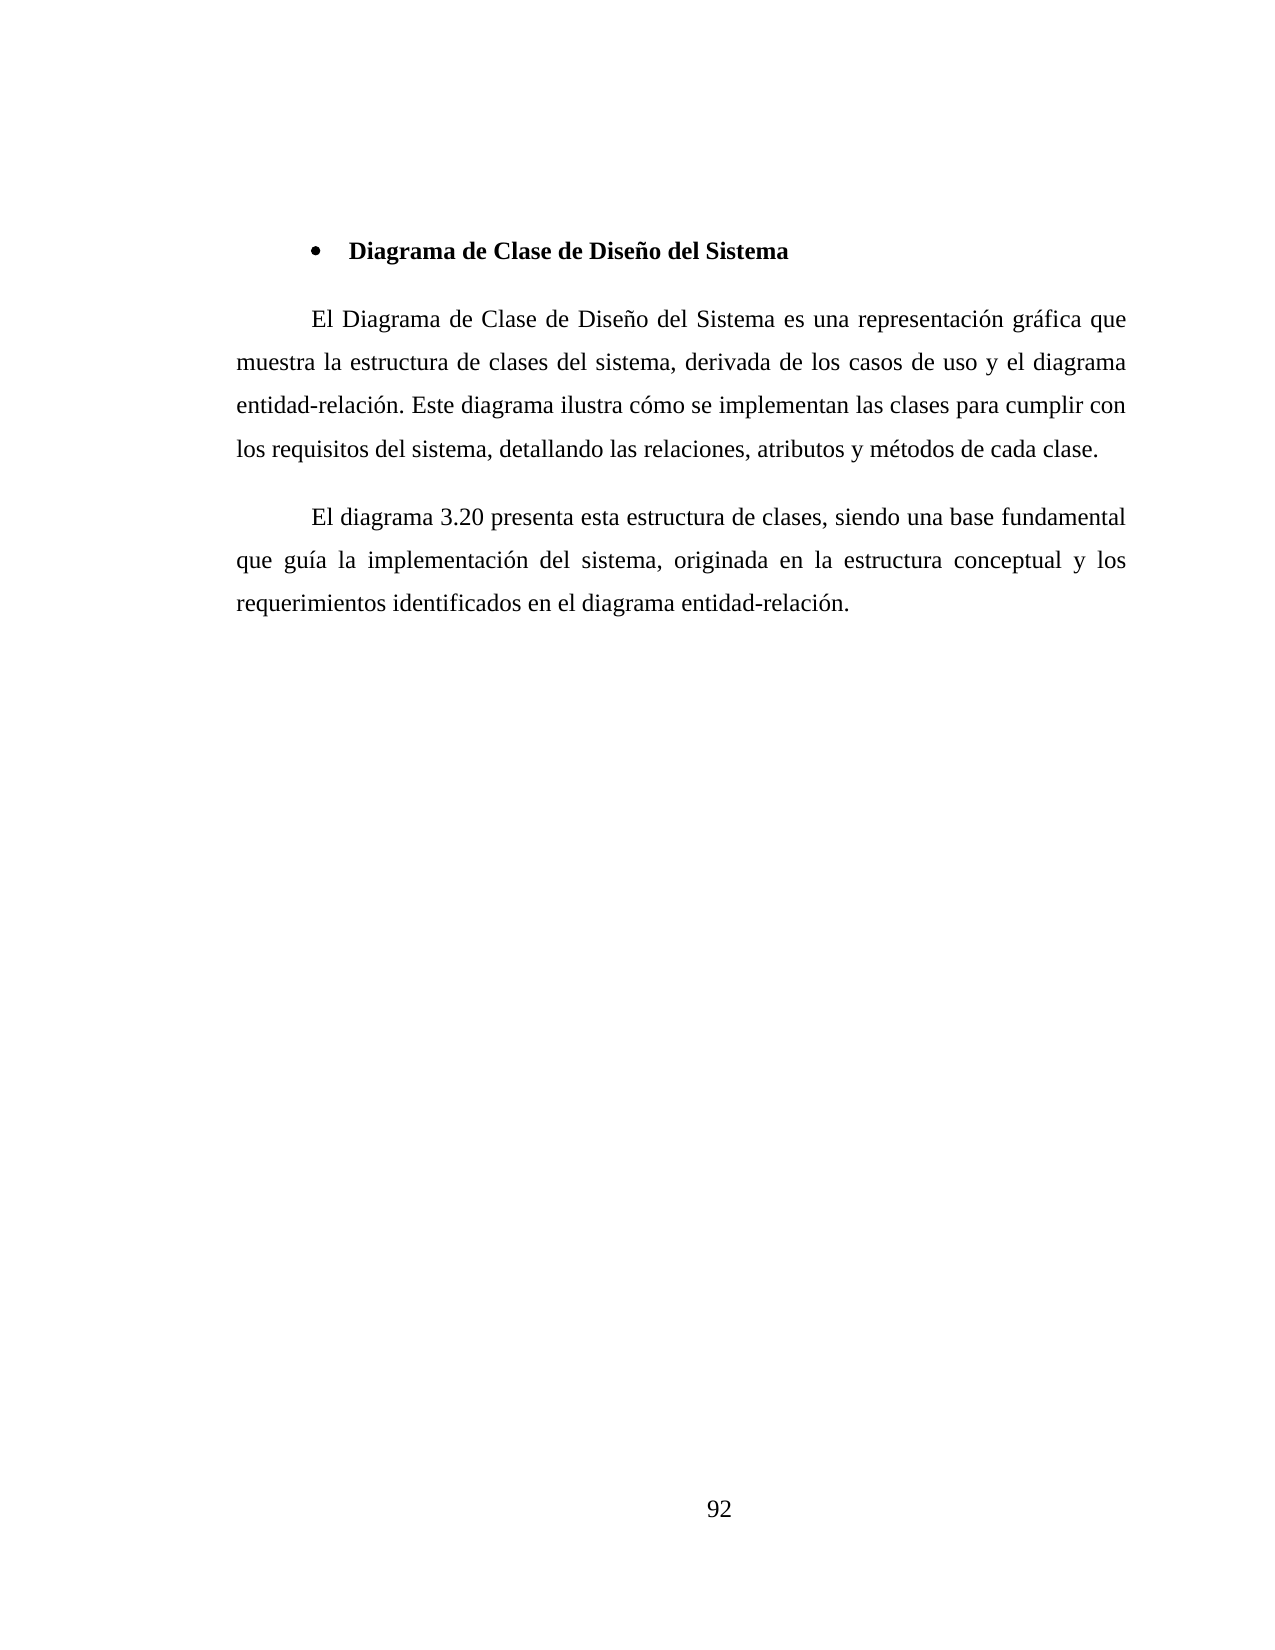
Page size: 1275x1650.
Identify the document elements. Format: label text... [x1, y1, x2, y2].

list Diagrama de Clase de Diseño del Sistema [311, 236, 1127, 265]
text El Diagrama de Clase de Diseño del Sistema es una representación gráfica que muestra la estructura de clases del sistema, derivada de los casos de uso y el diagrama entidad-relación. Este diagrama ilustra cómo se implementan las clases para cumplir con los requisitos del sistema, detallando las relaciones, atributos y métodos de cada clase. [236, 304, 1127, 462]
text El diagrama 3.20 presenta esta estructura de clases, siendo una base fundamental que guía la implementación del sistema, originada en la estructura conceptual y los requerimientos identificados en el diagrama entidad-relación. [236, 502, 1127, 617]
